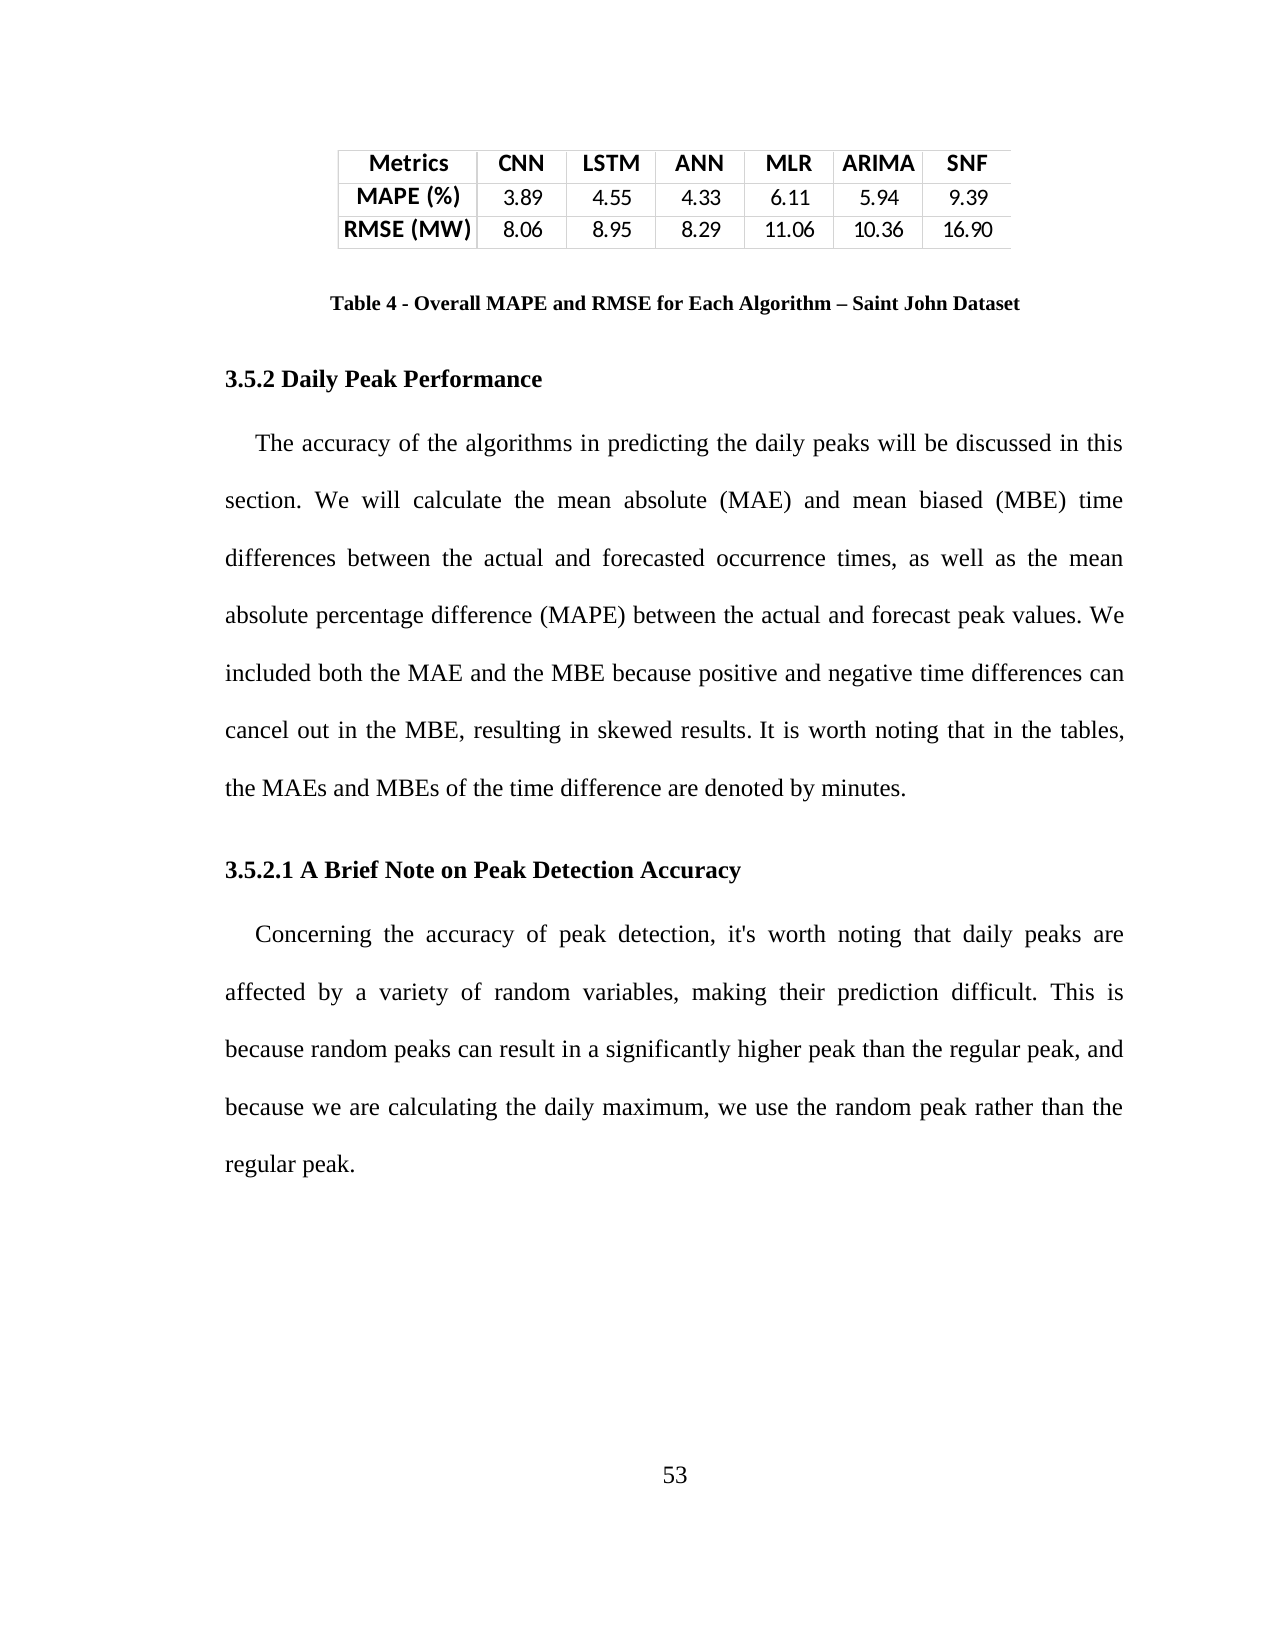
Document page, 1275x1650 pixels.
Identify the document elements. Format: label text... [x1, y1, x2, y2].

text Concerning the accuracy of peak detection, it's worth noting that daily peaks are affected by a variety of random variables, making their prediction difficult. This is because random peaks can result in a significantly higher peak than the regular peak, and because we are calculating the daily maximum, we use the random peak rather than the regular peak. [225, 919, 1125, 1178]
subtitle 3.5.2 Daily Peak Performance [225, 364, 1125, 393]
text The accuracy of the algorithms in predicting the daily peaks will be discussed in this section. We will calculate the mean absolute (MAE) and mean biased (MBE) time differences between the actual and forecasted occurrence times, as well as the mean absolute percentage difference (MAPE) between the actual and forecast peak values. We included both the MAE and the MBE because positive and negative time differences can cancel out in the MBE, resulting in skewed results. It is worth noting that in the tables, the MAEs and MBEs of the time difference are denoted by minutes. [225, 428, 1125, 802]
subtitle 3.5.2.1 A Brief Note on Peak Detection Accuracy [225, 856, 1125, 884]
